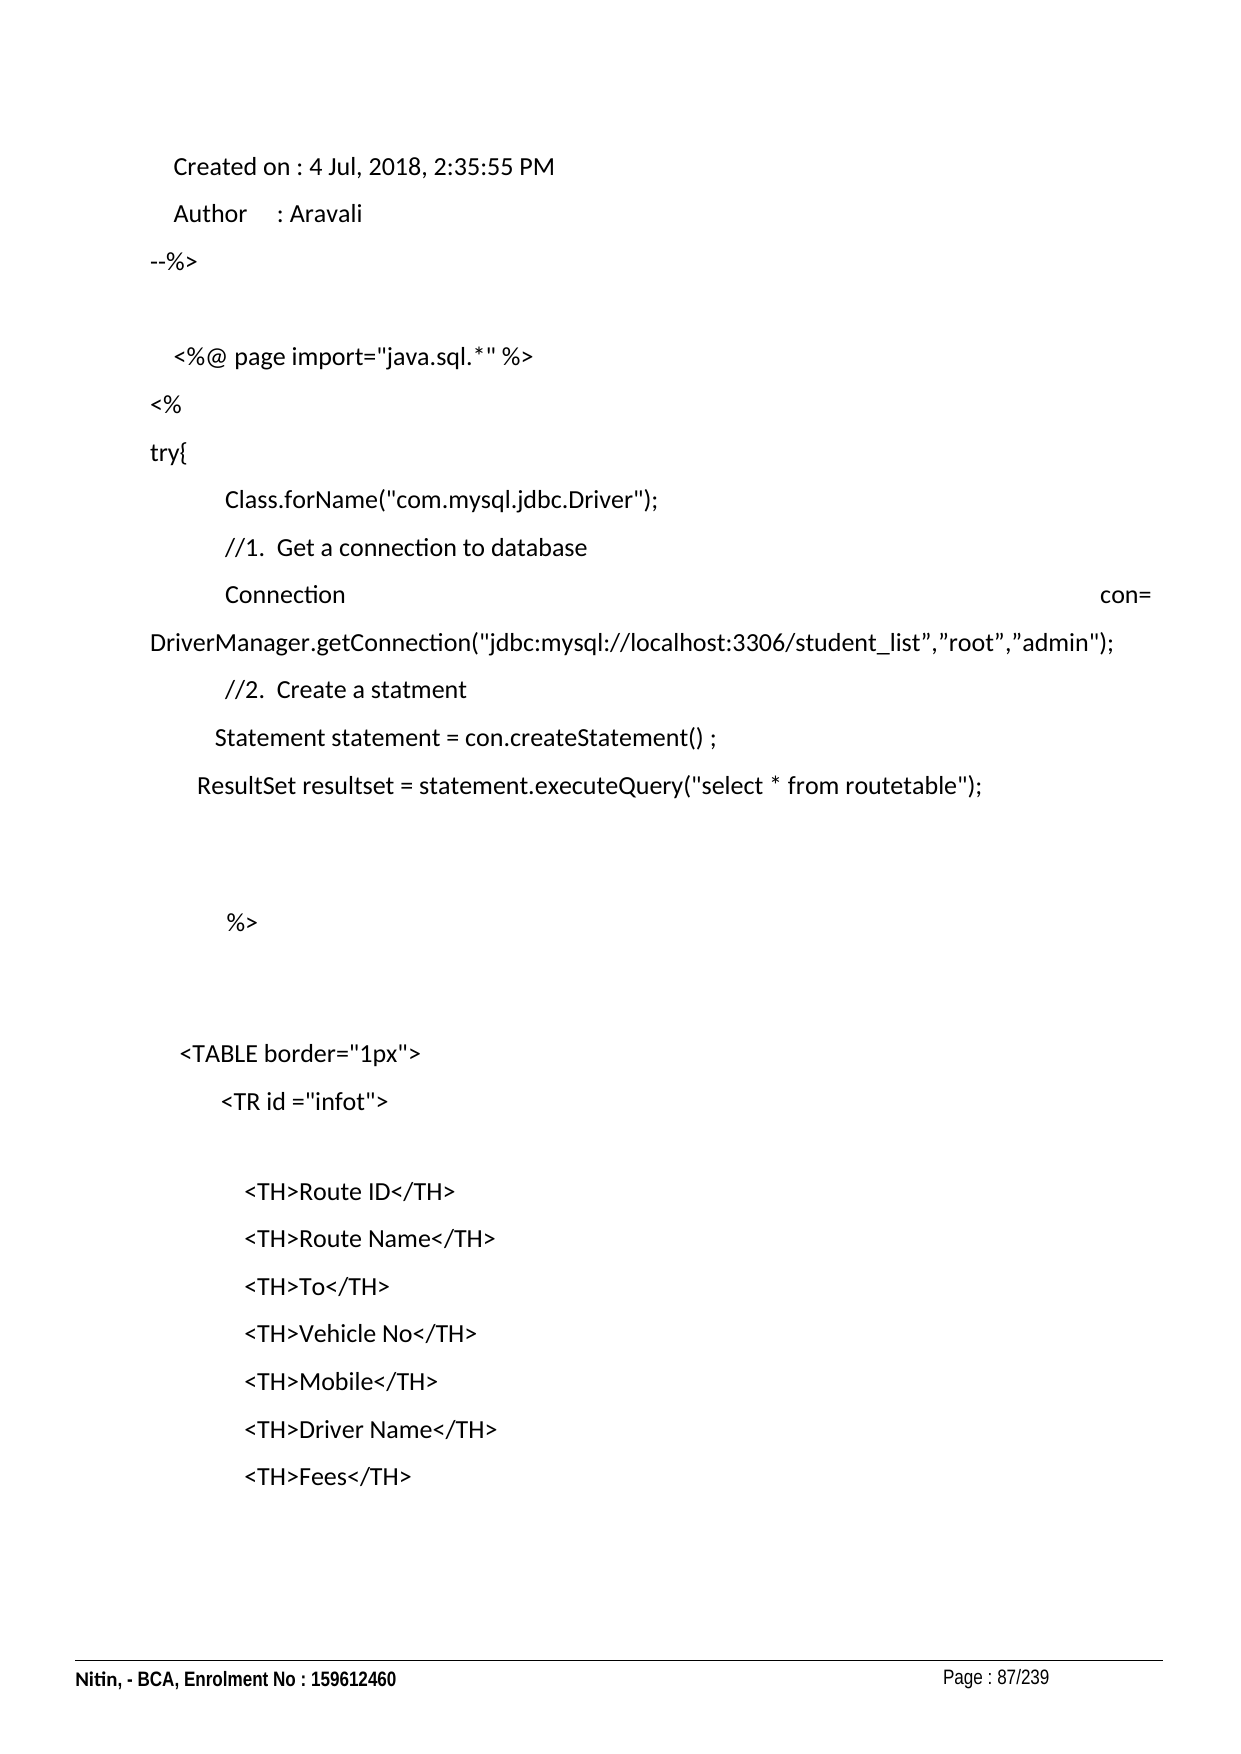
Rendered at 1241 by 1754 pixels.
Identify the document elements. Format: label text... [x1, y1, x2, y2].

text <%@ page import="java.sql.*" %> [150, 340, 1152, 372]
text Created on : 4 Jul, 2018, 2:35:55 PM [150, 150, 1152, 182]
text <TH>Fees</TH> [150, 1460, 1152, 1492]
text Class.forName("com.mysql.jdbc.Driver"); [150, 483, 1152, 515]
text <TH>Driver Name</TH> [150, 1413, 1152, 1444]
text <TH>To</TH> [150, 1270, 1152, 1302]
text --%> [150, 245, 1152, 277]
text <TH>Route ID</TH> [150, 1175, 1152, 1207]
text Author : Aravali [150, 198, 1152, 229]
text Statement statement = con.createStatement() ; [150, 721, 1152, 753]
text <% [150, 388, 1152, 420]
text %> [150, 906, 1152, 938]
text //1. Get a connection to database [150, 531, 1152, 563]
text <TR id ="infot"> [150, 1085, 1152, 1117]
text try{ [150, 436, 1152, 467]
text <TH>Vehicle No</TH> [150, 1318, 1152, 1349]
text <TABLE border="1px"> [150, 1038, 1152, 1069]
text <TH>Mobile</TH> [150, 1365, 1152, 1397]
text //2. Create a statment [150, 674, 1152, 705]
text <TH>Route Name</TH> [150, 1222, 1152, 1254]
text Connection con= DriverManager.getConnection("jdbc:mysql://localhost:3306/student_list”,”root”,”admin"); [150, 578, 1152, 658]
text ResultSet resultset = statement.executeQuery("select * from routetable"); [150, 769, 1152, 801]
